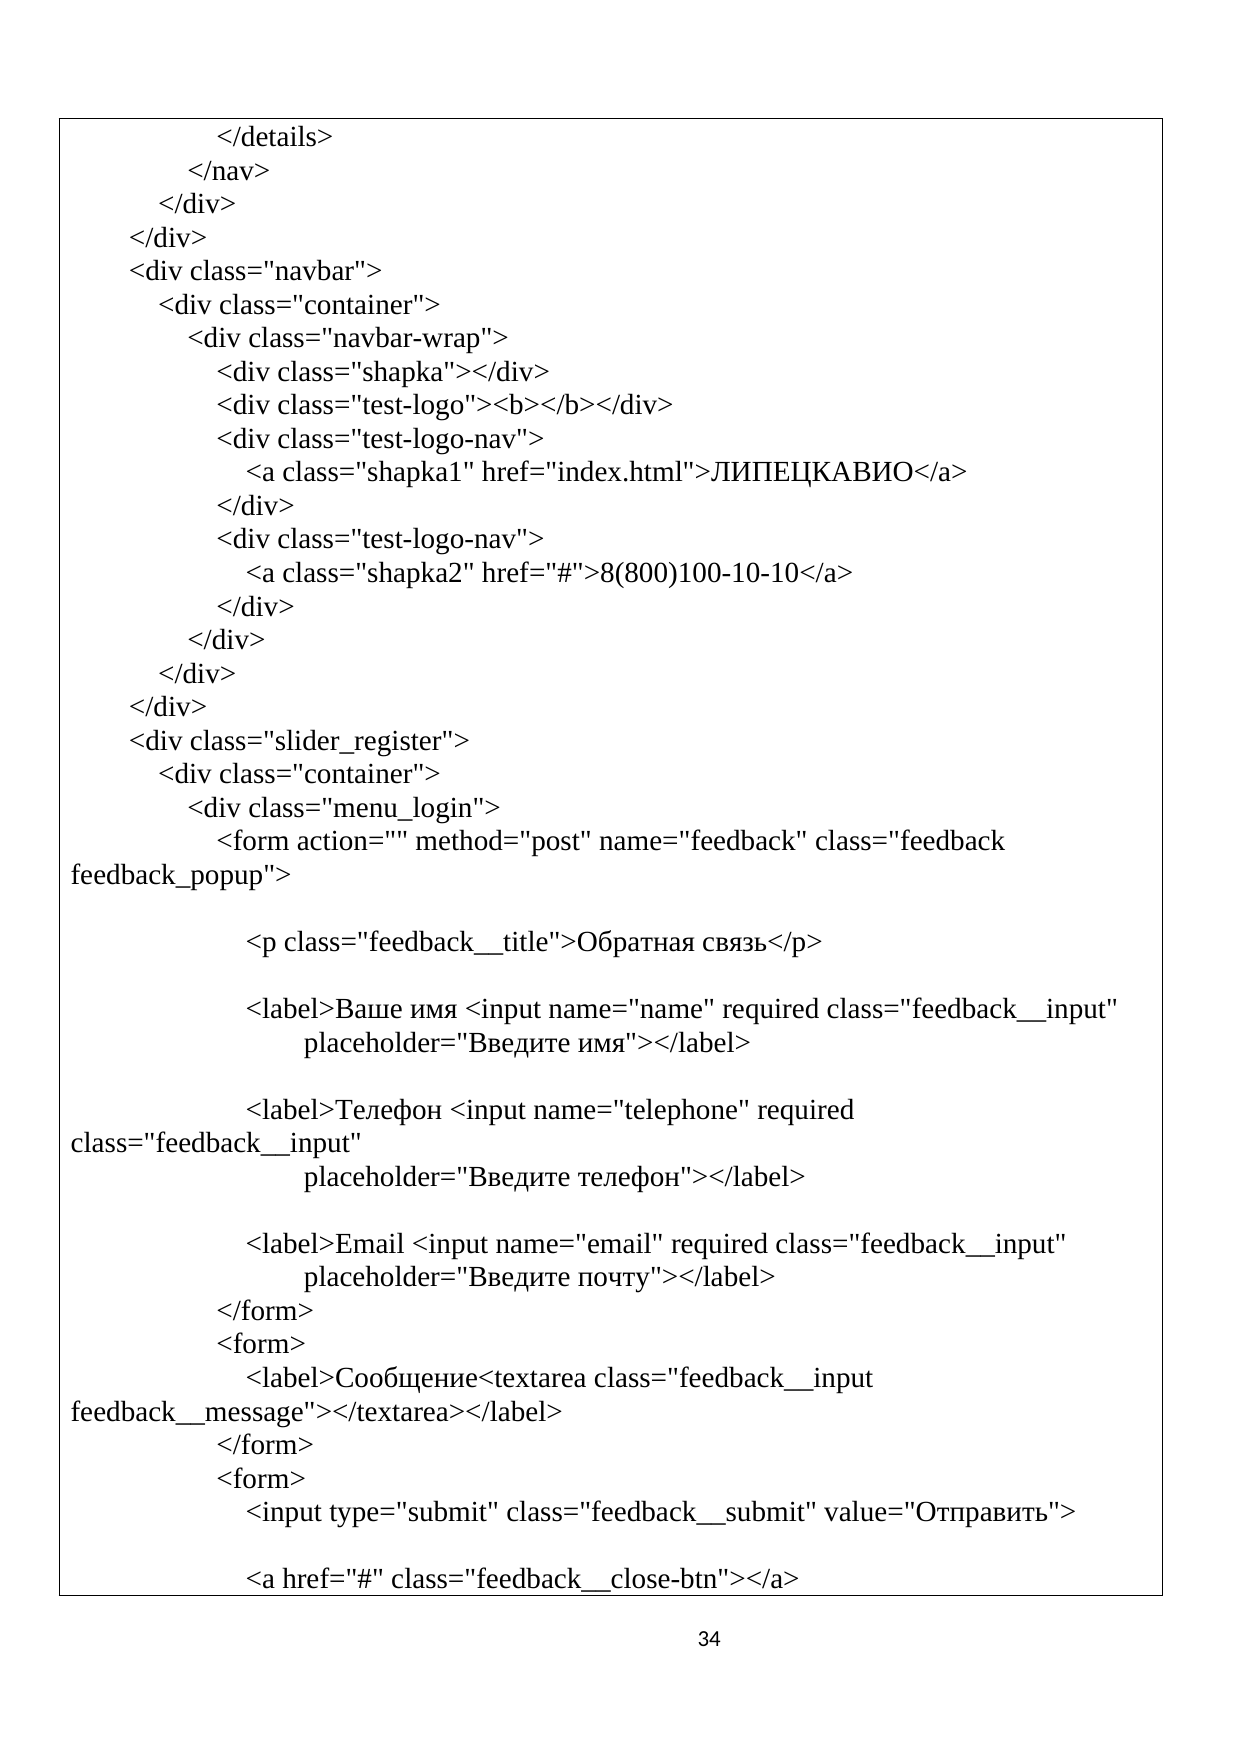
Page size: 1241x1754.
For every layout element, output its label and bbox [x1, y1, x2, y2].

table_header [60, 119, 1162, 1595]
